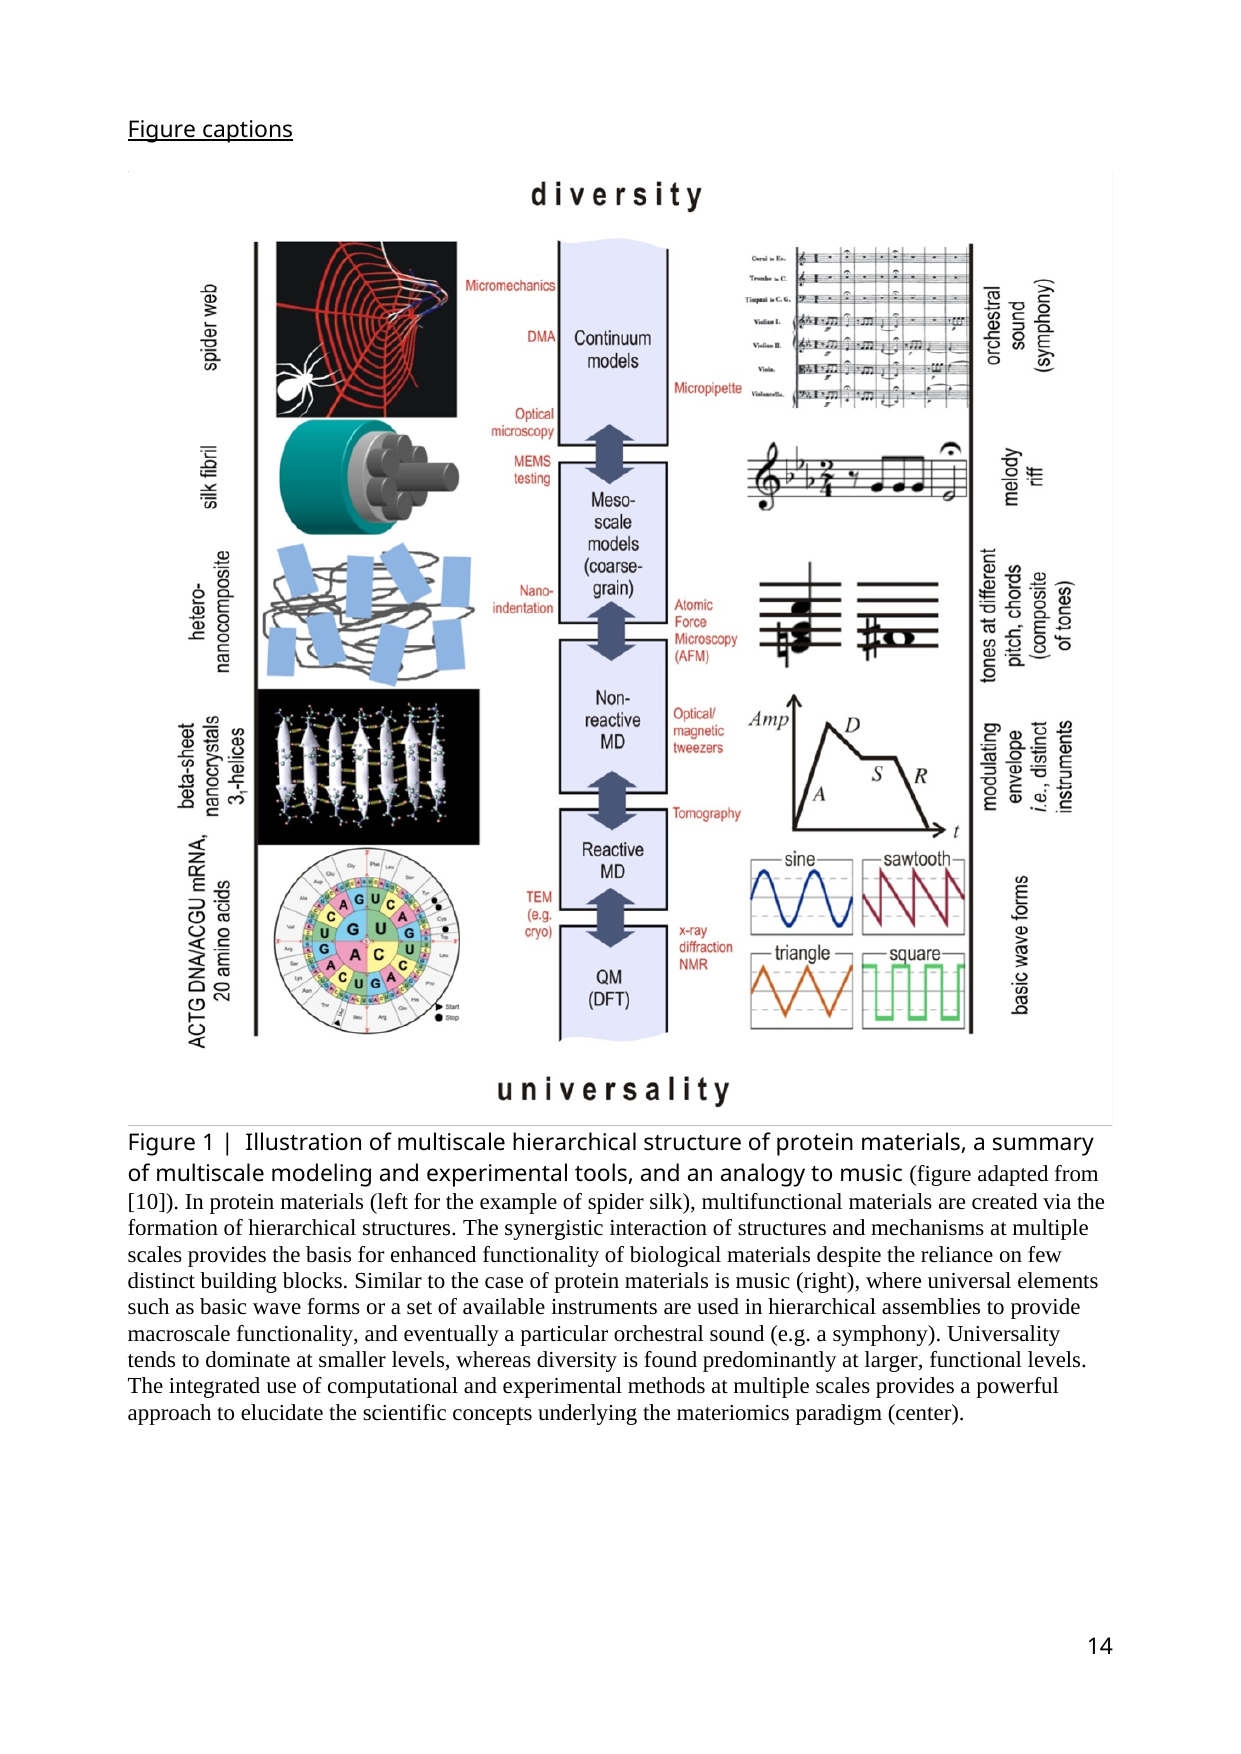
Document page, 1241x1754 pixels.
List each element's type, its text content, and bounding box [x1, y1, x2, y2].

text Figure captions [127, 112, 1113, 144]
picture [127, 170, 1113, 1126]
text Figure 1 | Illustration of multiscale hierarchical structure of protein materials, a summary of multiscale modeling and experimental tools, and an analogy to music (figure adapted from [10]). In protein materials (left for the example of spider silk), multifunctional materials are created via the formation of hierarchical structures. The synergistic interaction of structures and mechanisms at multiple scales provides the basis for enhanced functionality of biological materials despite the reliance on few distinct building blocks. Similar to the case of protein materials is music (right), where universal elements such as basic wave forms or a set of available instruments are used in hierarchical assemblies to provide macroscale functionality, and eventually a particular orchestral sound (e.g. a symphony). Universality tends to dominate at smaller levels, whereas diversity is found predominantly at larger, functional levels. The integrated use of computational and experimental methods at multiple scales provides a powerful approach to elucidate the scientific concepts underlying the materiomics paradigm (center). [127, 1126, 1113, 1425]
